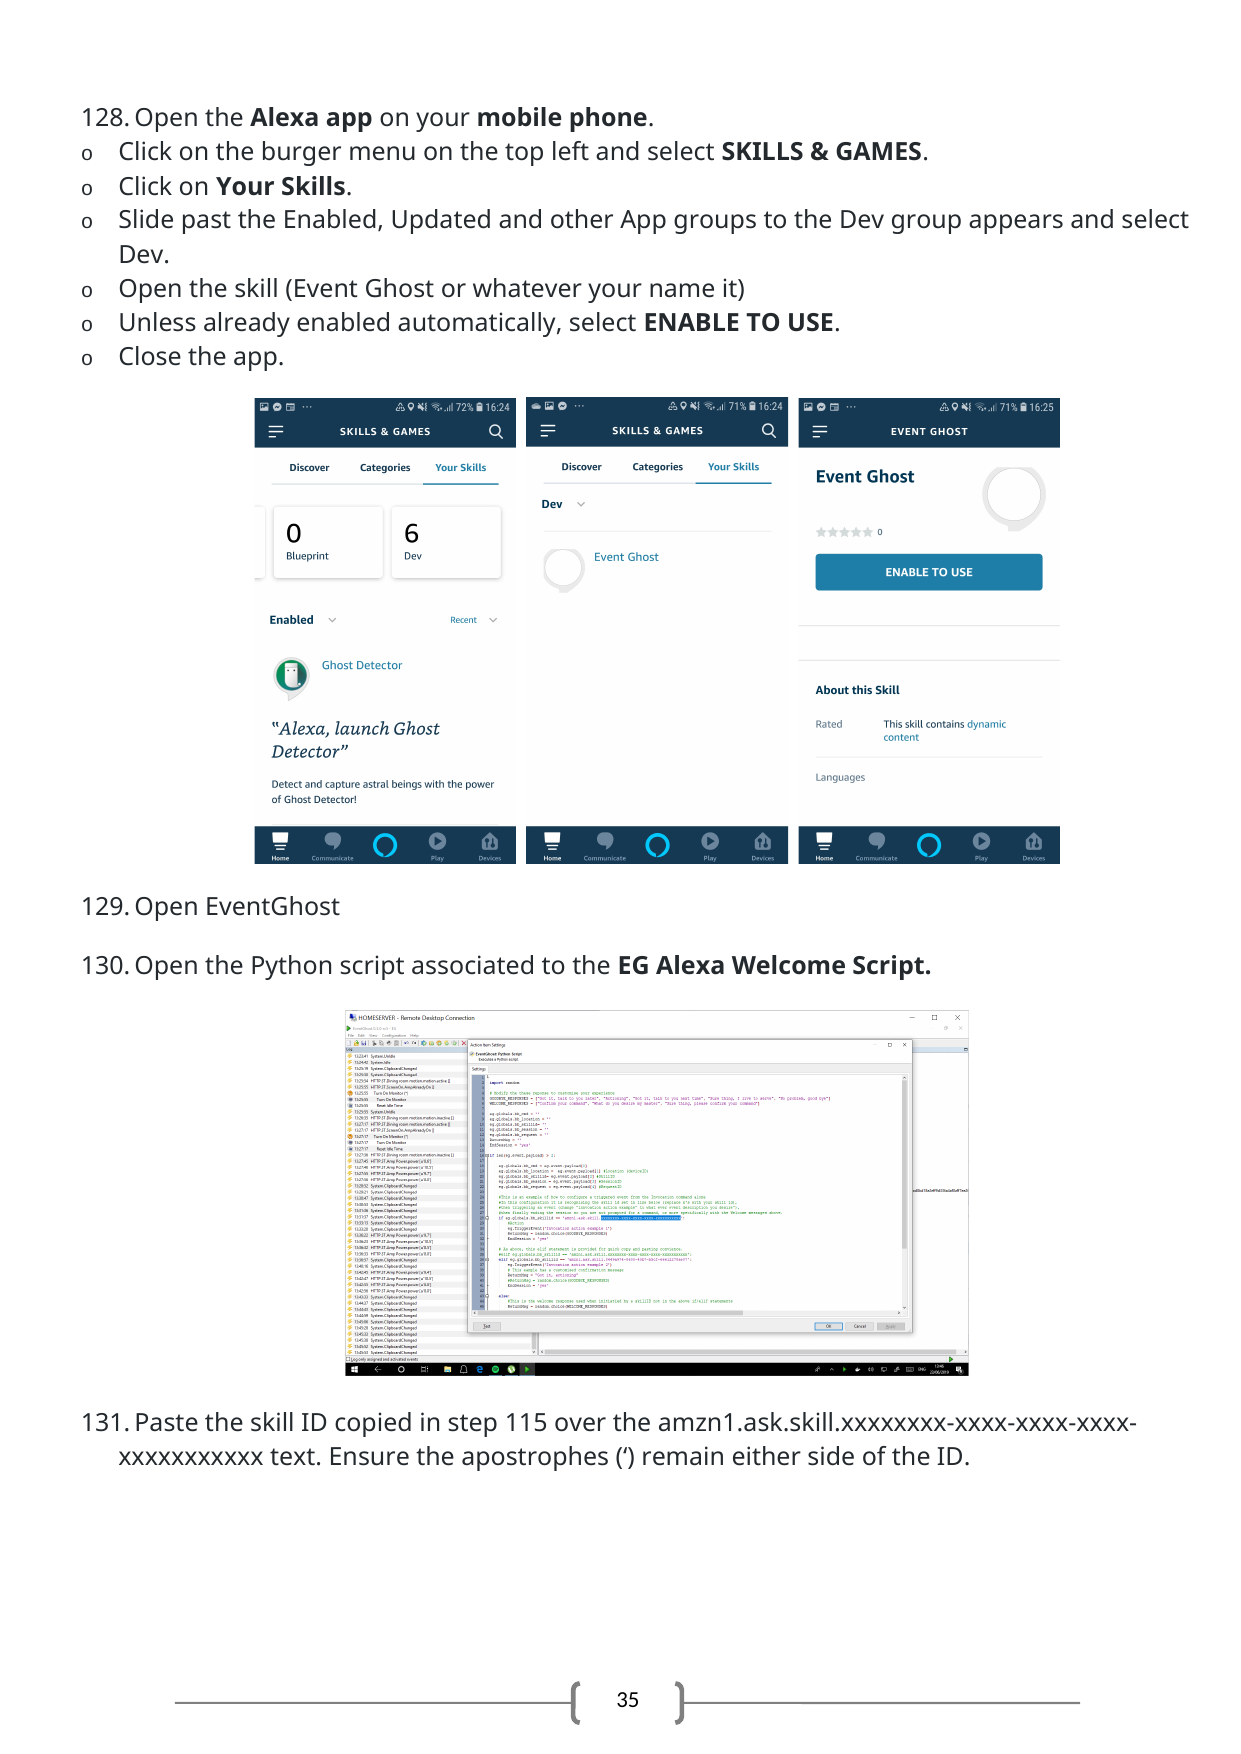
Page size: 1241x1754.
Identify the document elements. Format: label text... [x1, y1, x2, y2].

picture [345, 1010, 969, 1376]
list Paste the skill ID copied in step 80 over the amzn1.ask.skill.xxxxxxxx-xxxx-xxxx-xxxx-xxxxxxxxxxx text. Ensure the apostrophes (‘) remain either side of the ID. [81, 1405, 1196, 1473]
list Open the skill (Event Ghost or whatever your name it) [81, 270, 1196, 304]
list Close the app. [81, 338, 1196, 372]
list Open the Alexa app on your mobile phone. [81, 100, 1196, 134]
list Click on Your Skills. [81, 168, 1196, 202]
list Open the Python script associated to the EG Alexa Welcome Script. [81, 947, 1196, 981]
list Unless already enabled automatically, select ENABLE TO USE. [81, 304, 1196, 338]
picture [798, 398, 1060, 864]
list Open EventGhost [81, 888, 1196, 922]
list Click on the burger menu on the top left and select SKILLS & GAMES. [81, 134, 1196, 168]
picture [526, 397, 789, 864]
picture [254, 398, 516, 864]
list Slide past the Enabled, Updated and other App groups to the Dev group appears and select Dev. [81, 202, 1196, 270]
